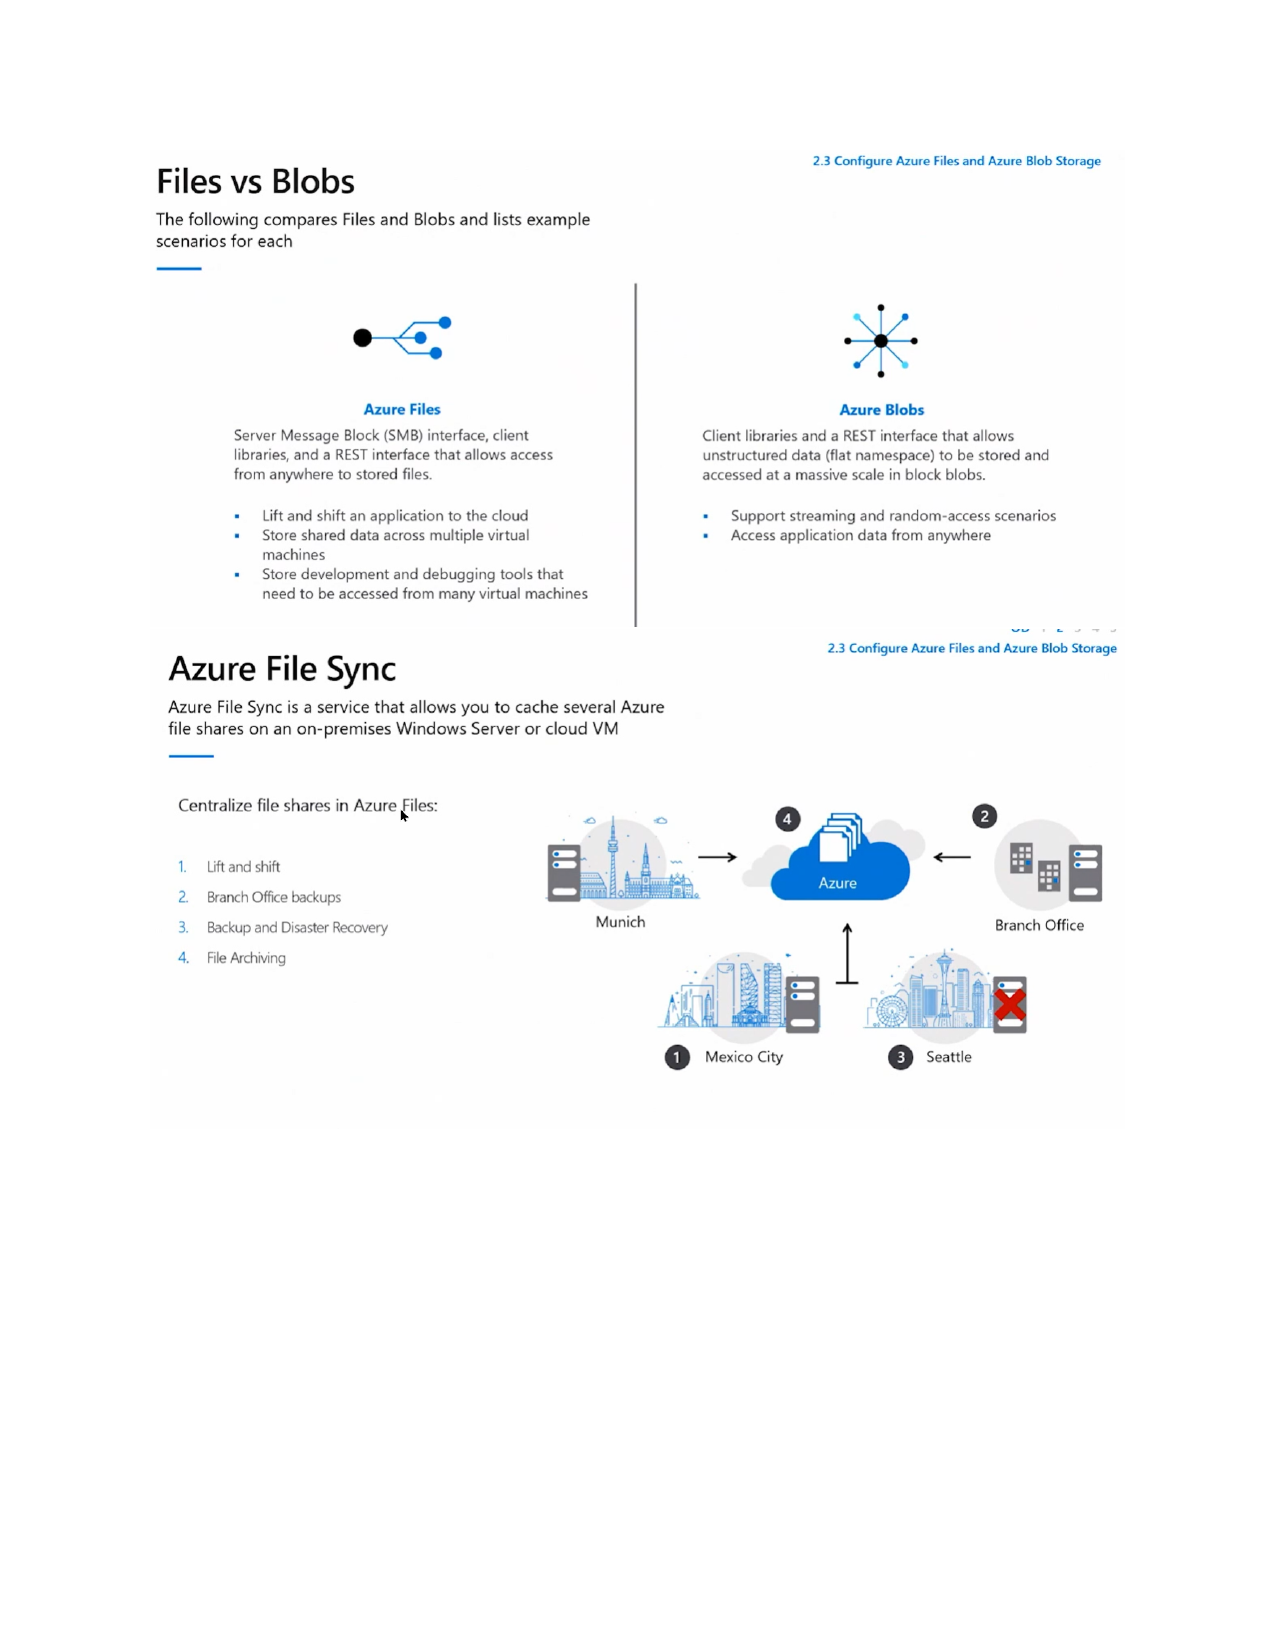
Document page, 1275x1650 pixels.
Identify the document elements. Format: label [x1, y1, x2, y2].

picture [150, 629, 1125, 1129]
picture [150, 150, 1125, 627]
